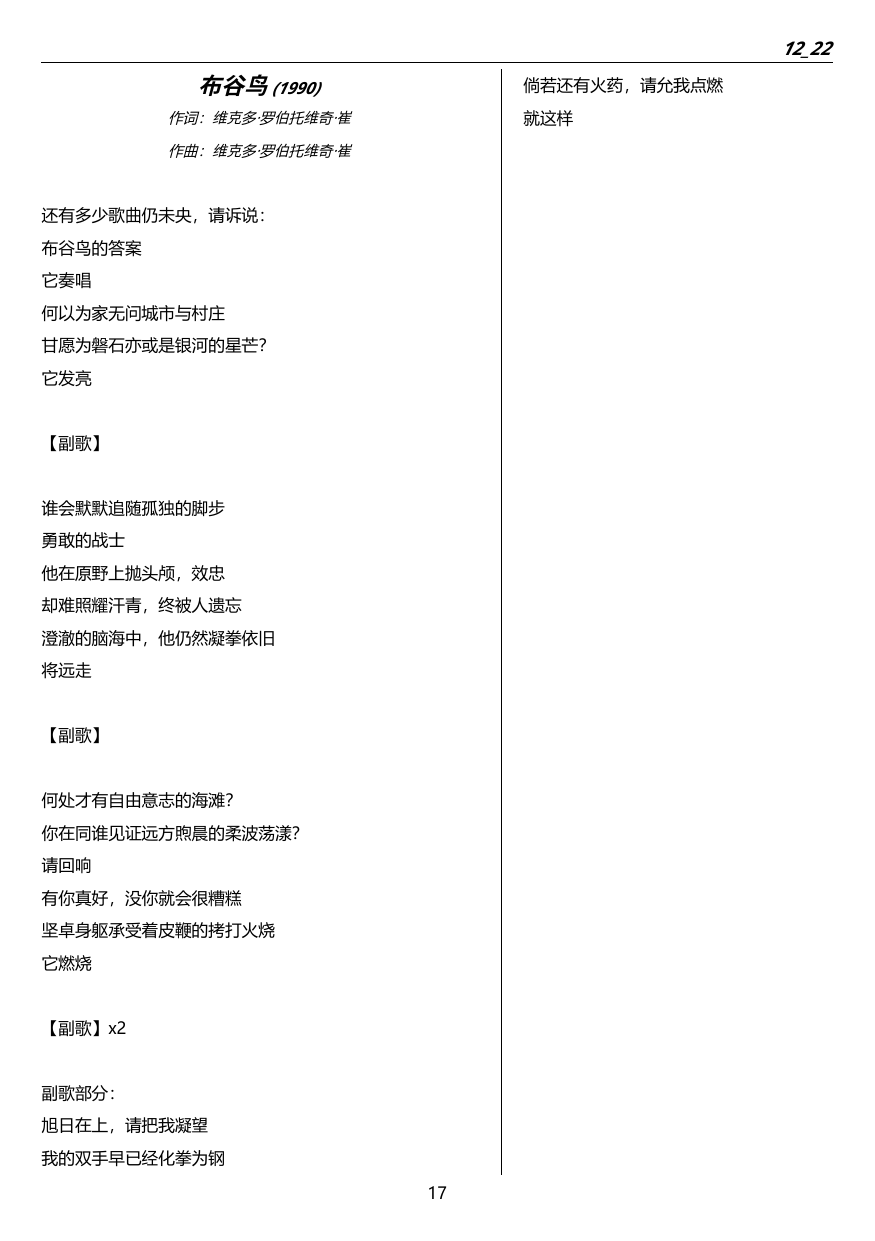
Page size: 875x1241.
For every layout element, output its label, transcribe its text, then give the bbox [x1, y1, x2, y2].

text 谁会默默追随孤独的脚步 [41, 492, 479, 524]
text 它奏唱 [41, 264, 479, 297]
text 他在原野上抛头颅，效忠 [41, 557, 479, 589]
text 布谷鸟的答案 [41, 232, 479, 264]
text 【副歌】x2 [41, 1012, 479, 1044]
text 却难照耀汗青，终被人遗忘 [41, 589, 479, 622]
text 【副歌】 [41, 427, 479, 459]
text 旭日在上，请把我凝望 [41, 1109, 479, 1142]
text 何处才有自由意志的海滩？ [41, 784, 479, 817]
text 请回响 [41, 849, 479, 882]
text 倘若还有火药，请允我点燃 [523, 69, 833, 102]
text 勇敢的战士 [41, 524, 479, 557]
text 何以为家无问城市与村庄 [41, 297, 479, 329]
text 作曲：维克多·罗伯托维奇·崔 [41, 134, 479, 167]
text 副歌部分： [41, 1077, 479, 1109]
text 作词：维克多·罗伯托维奇·崔 [41, 102, 479, 134]
text 我的双手早已经化拳为钢 [41, 1142, 479, 1174]
text 甘愿为磐石亦或是银河的星芒？ [41, 329, 479, 362]
text 你在同谁见证远方煦晨的柔波荡漾？ [41, 817, 479, 849]
text 坚卓身躯承受着皮鞭的拷打火烧 [41, 914, 479, 947]
text 还有多少歌曲仍未央，请诉说： [41, 199, 479, 232]
text 将远走 [41, 654, 479, 687]
text 澄澈的脑海中，他仍然凝拳依旧 [41, 622, 479, 654]
text 布谷鸟 (1990) [41, 69, 479, 102]
text 【副歌】 [41, 719, 479, 752]
text 它发亮 [41, 362, 479, 394]
text 有你真好，没你就会很糟糕 [41, 882, 479, 914]
text 就这样 [523, 102, 833, 134]
text 它燃烧 [41, 947, 479, 979]
